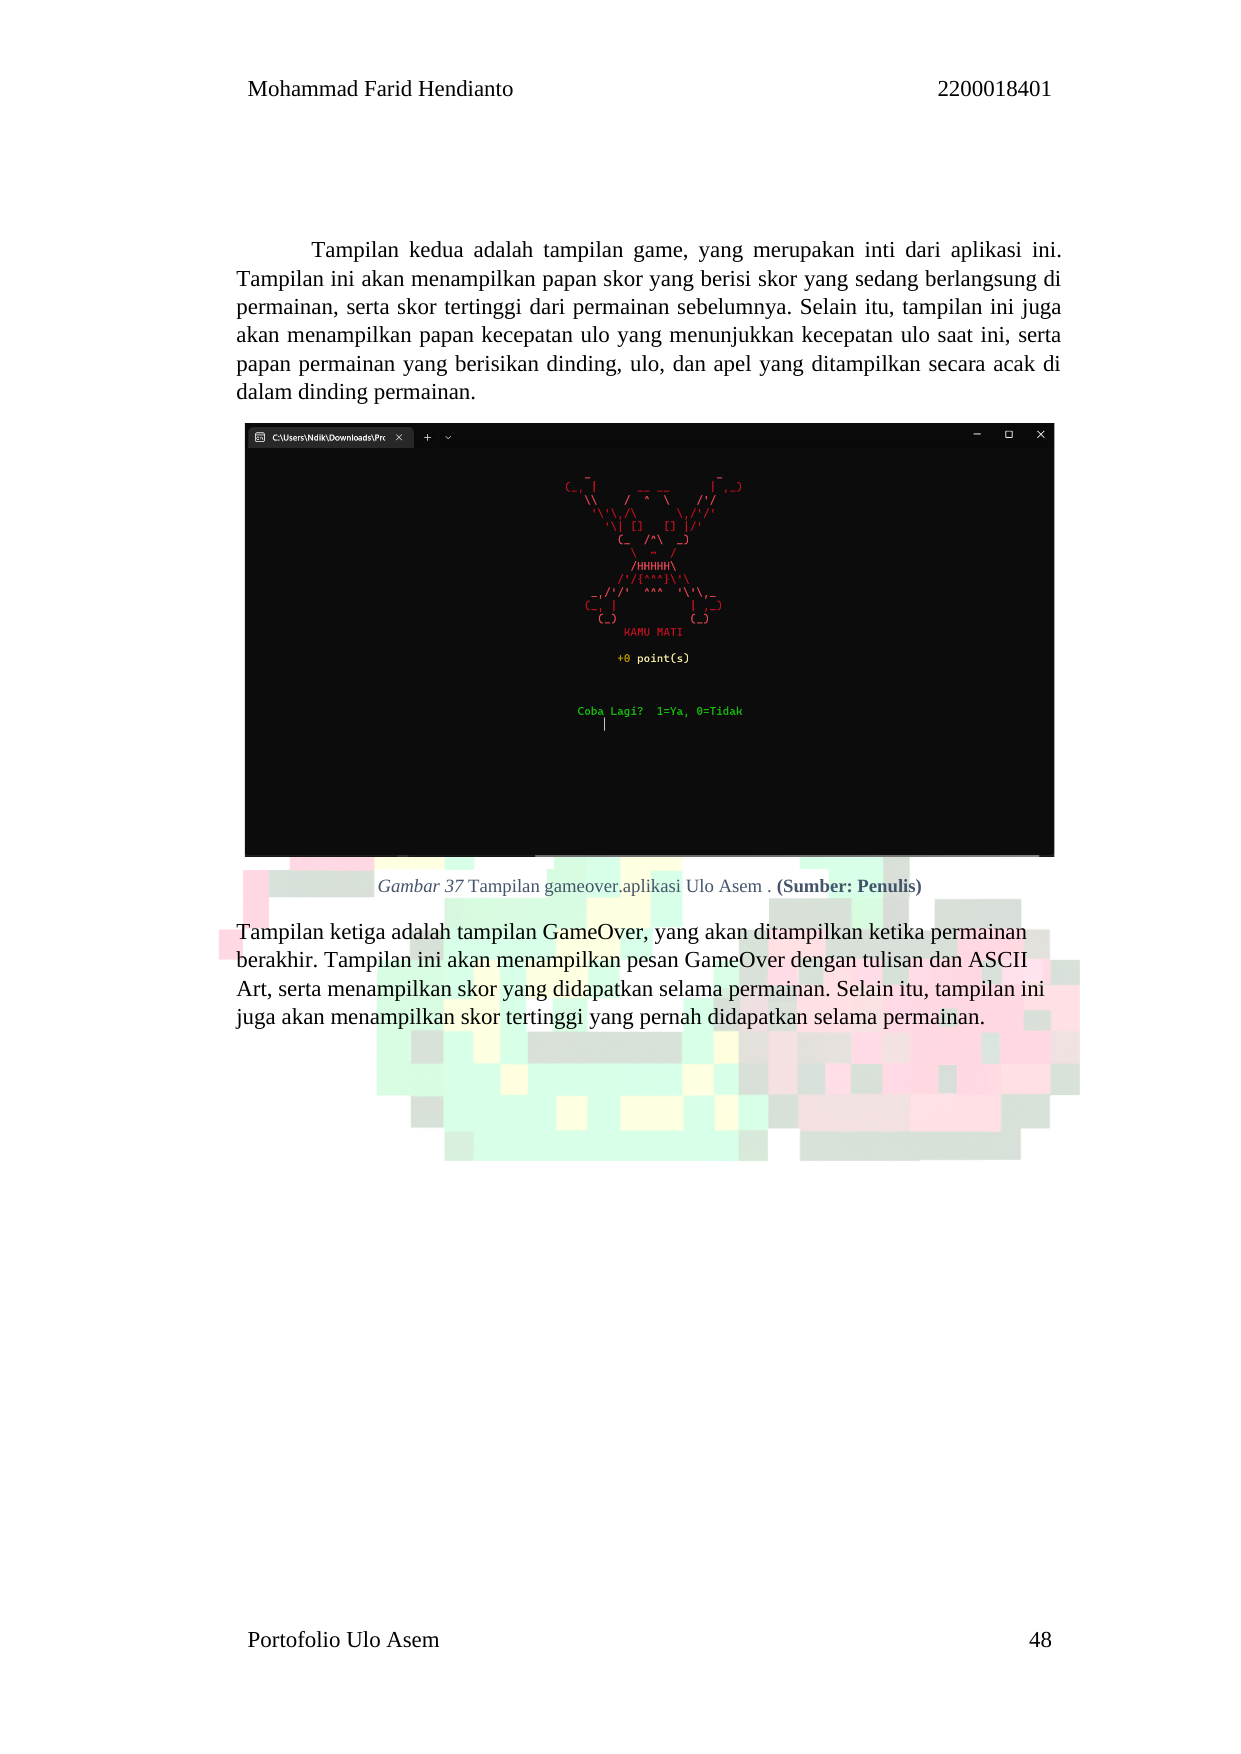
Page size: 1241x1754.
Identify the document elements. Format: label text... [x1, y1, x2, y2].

picture [244, 423, 1055, 857]
text Tampilan kedua adalah tampilan game, yang merupakan inti dari aplikasi ini. Tampilan ini akan menampilkan papan skor yang berisi skor yang sedang berlangsung di permainan, serta skor tertinggi dari permainan sebelumnya. Selain itu, tampilan ini juga akan menampilkan papan kecepatan ulo yang menunjukkan kecepatan ulo saat ini, serta papan permainan yang berisikan dinding, ulo, dan apel yang ditampilkan secara acak di dalam dinding permainan. [236, 236, 1063, 405]
text Gambar 37 Tampilan gameover.aplikasi Ulo Asem . (Sumber: Penulis) [236, 875, 1063, 897]
text Tampilan ketiga adalah tampilan GameOver, yang akan ditampilkan ketika permainan berakhir. Tampilan ini akan menampilkan pesan GameOver dengan tulisan dan ASCII Art, serta menampilkan skor yang didapatkan selama permainan. Selain itu, tampilan ini juga akan menampilkan skor tertinggi yang pernah didapatkan selama permainan. [236, 918, 1063, 1029]
